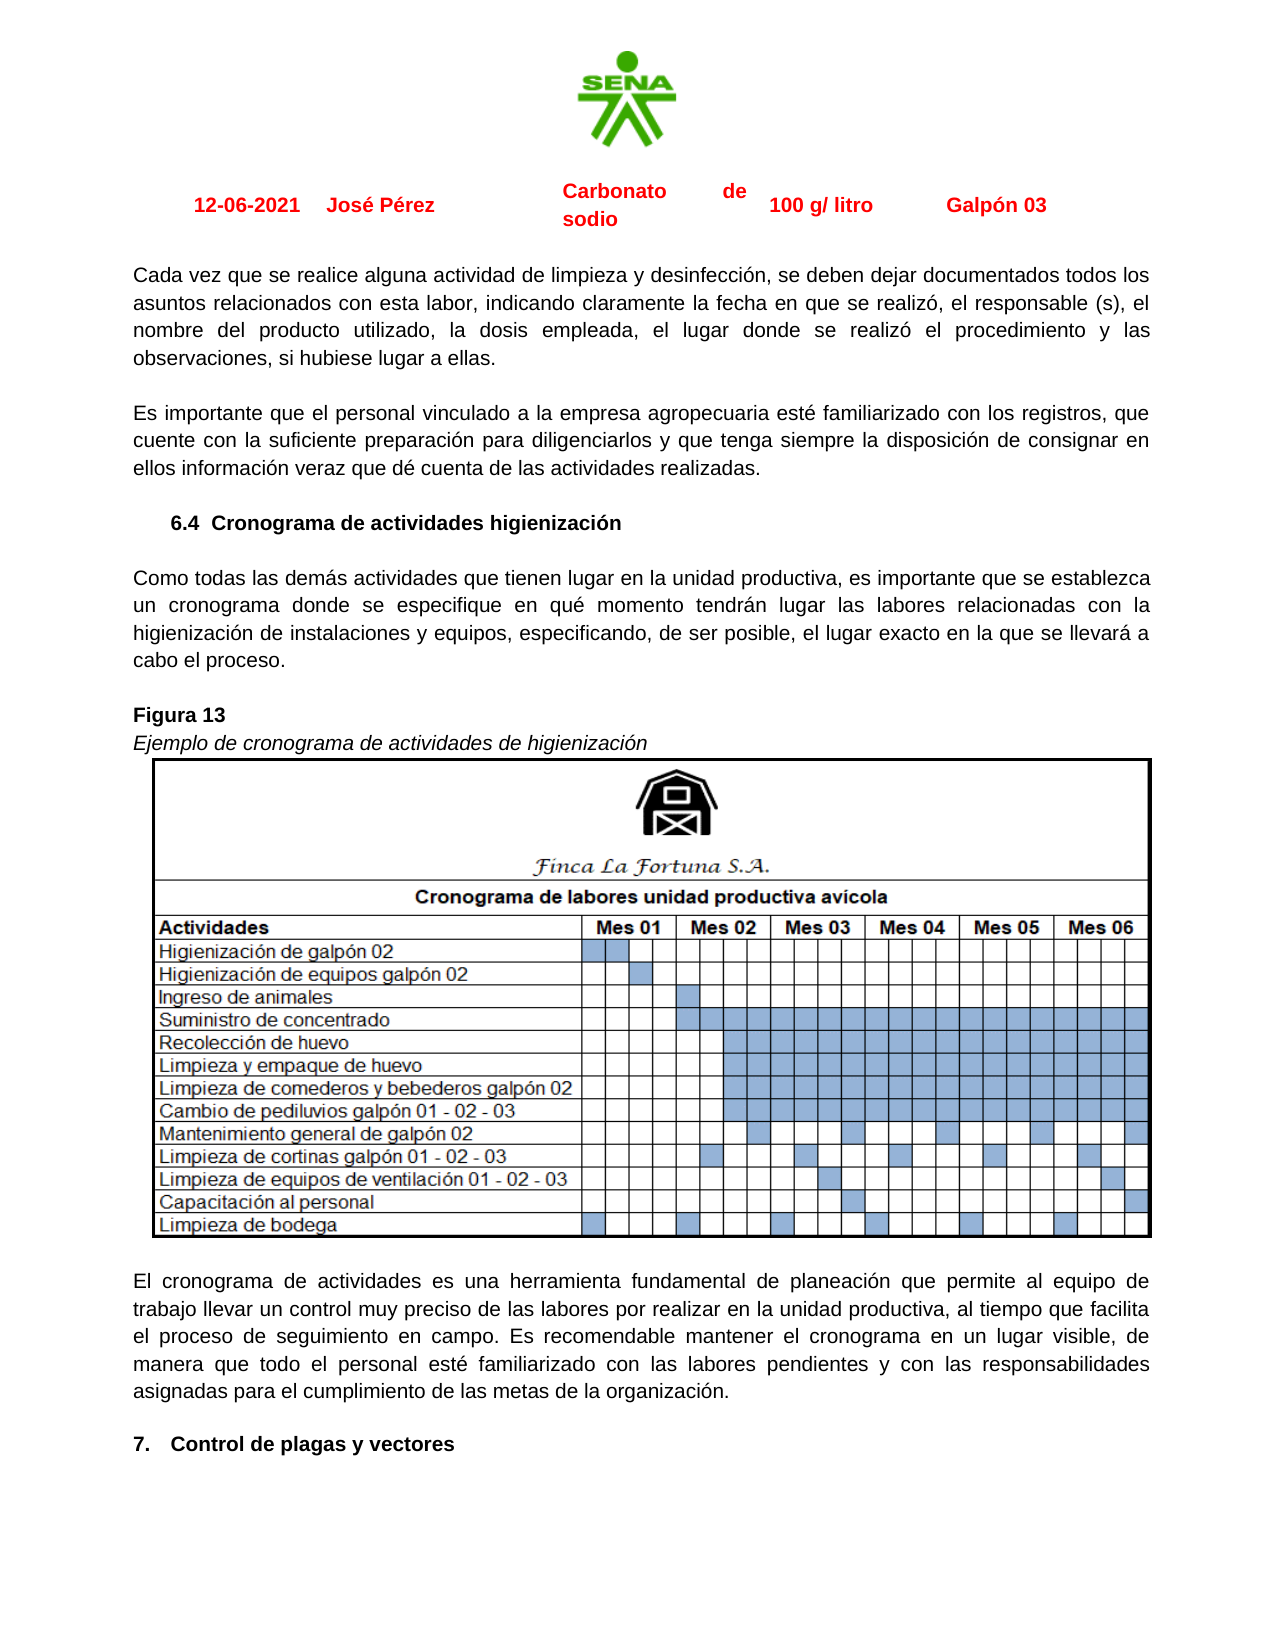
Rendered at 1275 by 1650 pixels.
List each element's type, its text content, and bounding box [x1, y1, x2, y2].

text El cronograma de actividades es una herramienta fundamental de planeación que permite al equipo de trabajo llevar un control muy preciso de las labores por realizar en la unidad productiva, al tiempo que facilita el proceso de seguimiento en campo. Es recomendable mantener el cronograma en un lugar visible, de manera que todo el personal esté familiarizado con las labores pendientes y con las responsabilidades asignadas para el cumplimiento de las metas de la organización. [133, 1269, 1152, 1403]
subtitle Cronograma de actividades higienización [170, 510, 1152, 534]
subtitle Control de plagas y vectores [133, 1432, 1152, 1456]
table_cell Carbonato de sodio [552, 179, 757, 234]
text Ejemplo de cronograma de actividades de higienización [133, 730, 1152, 754]
text Es importante que el personal vinculado a la empresa agropecuaria esté familiarizado con los registros, que cuente con la suficiente preparación para diligenciarlos y que tenga siempre la disposición de consignar en ellos información veraz que dé cuenta de las actividades realizadas. [133, 400, 1152, 479]
text Figura 13 [133, 703, 1152, 727]
table_cell José Pérez [316, 179, 551, 234]
table_cell 100 g/ litro [758, 179, 934, 234]
text Como todas las demás actividades que tienen lugar en la unidad productiva, es importante que se establezca un cronograma donde se especifique en qué momento tendrán lugar las labores relacionadas con la higienización de instalaciones y equipos, especificando, de ser posible, el lugar exacto en la que se llevará a cabo el proceso. [133, 565, 1152, 672]
picture [576, 51, 680, 149]
table_cell Galpón 03 [936, 179, 1102, 234]
table_cell 12-06-2021 [183, 179, 314, 234]
text Cada vez que se realice alguna actividad de limpieza y desinfección, se deben dejar documentados todos los asuntos relacionados con esta labor, indicando claramente la fecha en que se realizó, el responsable (s), el nombre del producto utilizado, la dosis empleada, el lugar donde se realizó el procedimiento y las observaciones, si hubiese lugar a ellas. [133, 263, 1152, 369]
